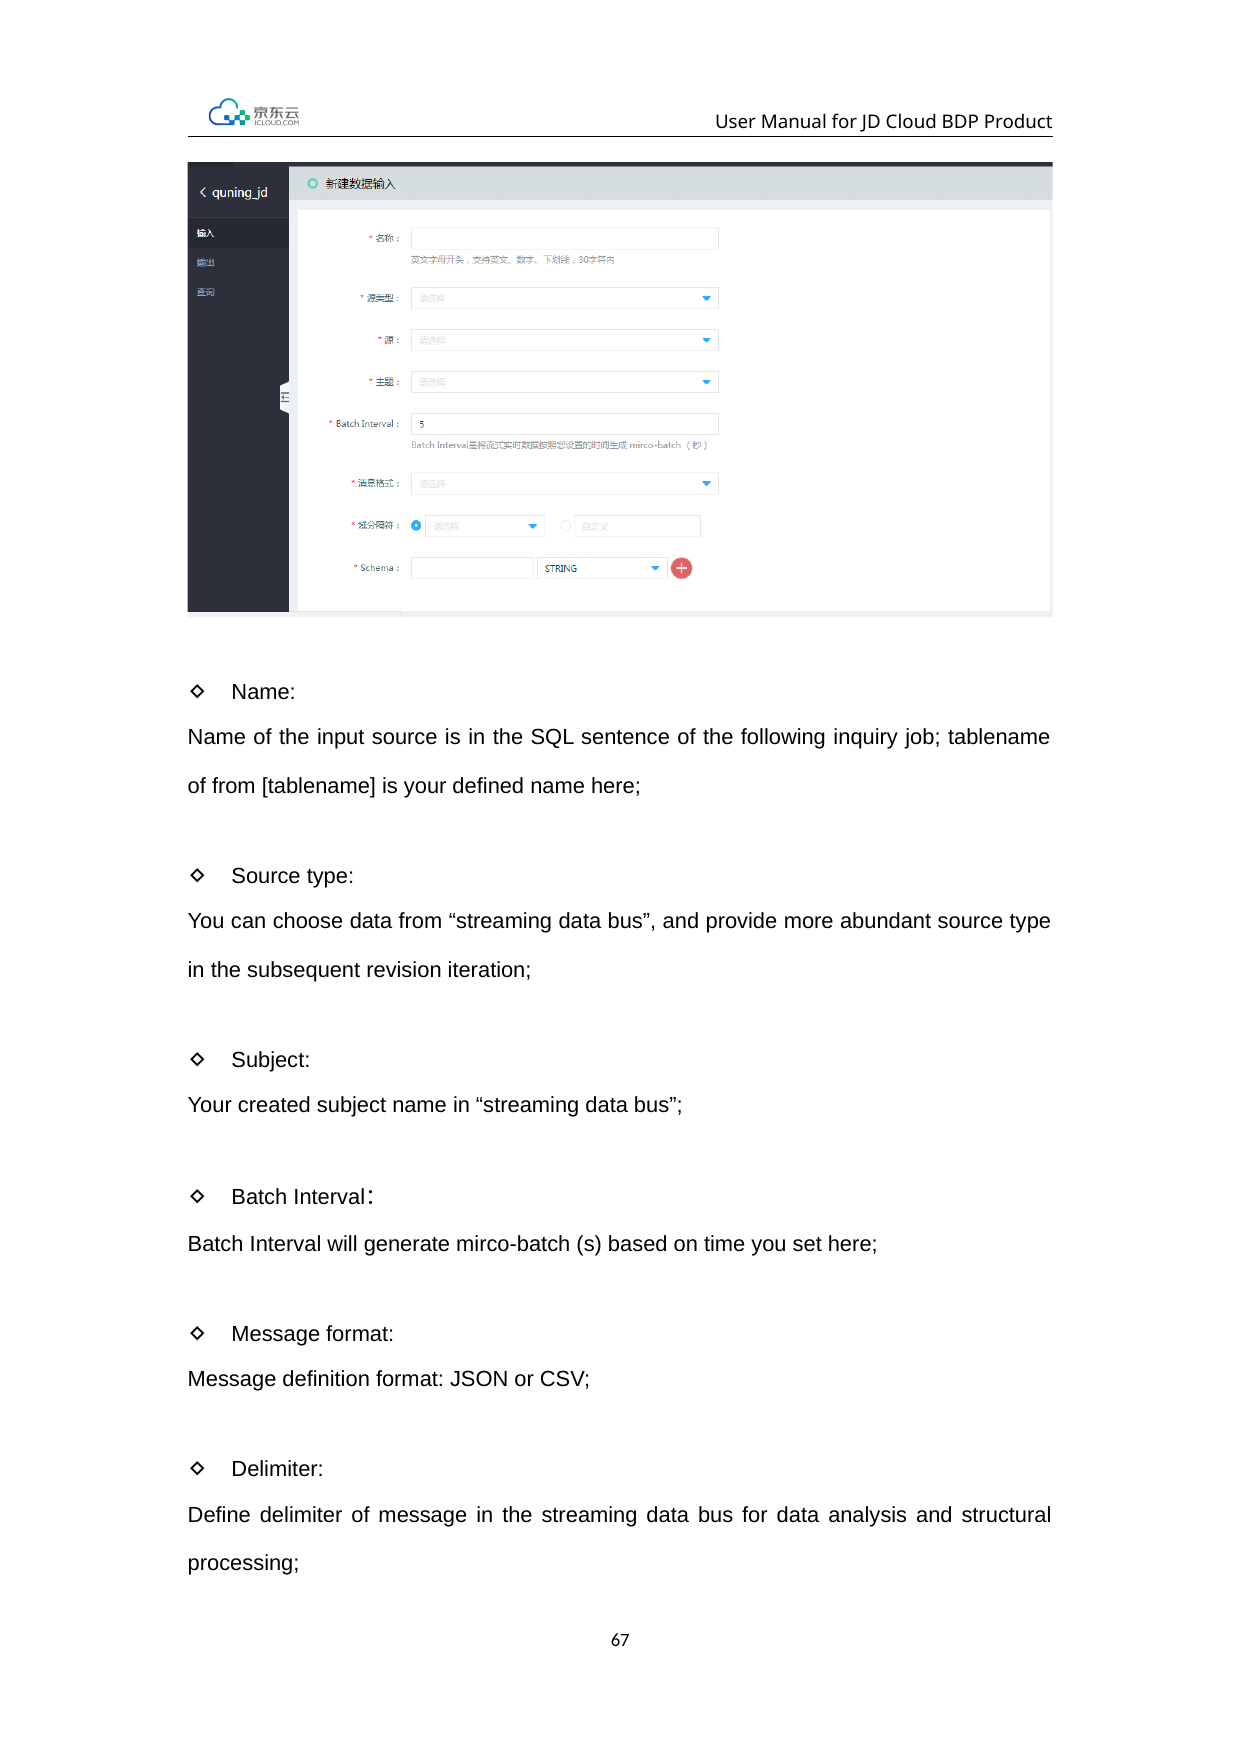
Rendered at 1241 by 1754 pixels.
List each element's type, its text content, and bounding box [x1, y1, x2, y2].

list Subject: [187, 1043, 1053, 1076]
list Source type: [187, 859, 1053, 892]
list Name: [187, 675, 1053, 708]
picture [187, 88, 340, 129]
picture [187, 162, 1053, 617]
list Delimiter: [187, 1453, 1053, 1485]
text You can choose data from “streaming data bus”, and provide more abundant source type in the subsequent revision iteration; [187, 904, 1053, 986]
text Batch Interval will generate mirco-batch (s) based on time you set here; [187, 1227, 1053, 1260]
text Name of the input source is in the SQL sentence of the following inquiry job; tablename of from [tablename] is your defined name here; [187, 721, 1053, 802]
text Message definition format: JSON or CSV; [187, 1362, 1053, 1395]
list Batch Interval： [187, 1179, 1053, 1211]
text Your created subject name in “streaming data bus”; [187, 1089, 1053, 1121]
text Define delimiter of message in the streaming data bus for data analysis and structural processing; [187, 1498, 1053, 1579]
list Message format: [187, 1317, 1053, 1350]
